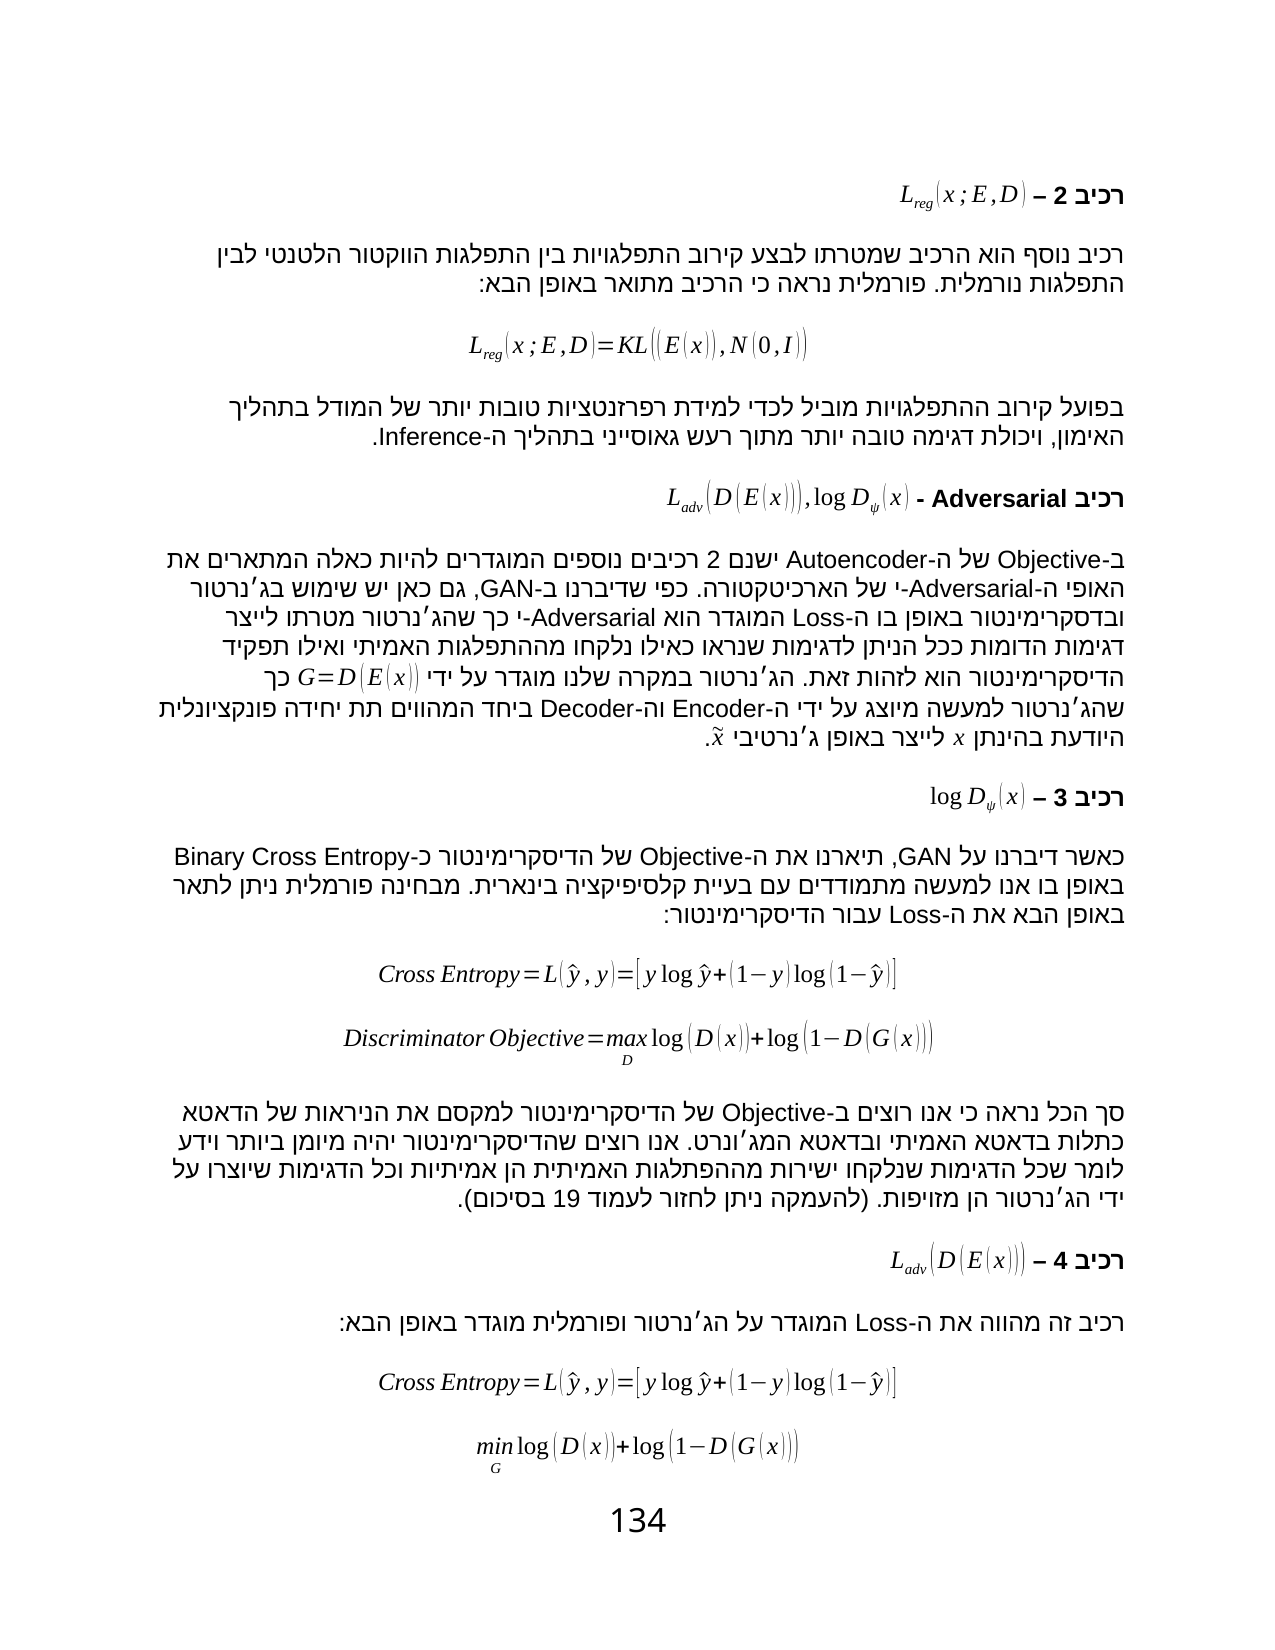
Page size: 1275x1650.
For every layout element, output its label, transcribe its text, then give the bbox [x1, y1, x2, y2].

text רכיב זה מהווה את ה-Loss המוגדר על הג׳נרטור ופורמלית מוגדר באופן הבא: [150, 1308, 1125, 1337]
text ב-Objective של ה-Autoencoder ישנם 2 רכיבים נוספים המוגדרים להיות כאלה המתארים את האופי ה-Adversarial-י של הארכיטקטורה. כפי שדיברנו ב-GAN, גם כאן יש שימוש בג׳נרטור ובדסקרימינטור באופן בו ה-Loss המוגדר הוא Adversarial-י כך שהג׳נרטור מטרתו לייצר דגימות הדומות ככל הניתן לדגימות שנראו כאילו נלקחו מההתפלגות האמיתי ואילו תפקיד הדיסקרימינטור הוא לזהות זאת. הג׳נרטור במקרה שלנו מוגדר על ידי כך שהג׳נרטור למעשה מיוצג על ידי ה-Encoder וה-Decoder ביחד המהווים תת יחידה פונקציונלית היודעת בהינתן לייצר באופן ג׳נרטיבי . [150, 546, 1125, 752]
text סך הכל נראה כי אנו רוצים ב-Objective של הדיסקרימינטור למקסם את הניראות של הדאטא כתלות בדאטא האמיתי ובדאטא המג׳ונרט. אנו רוצים שהדיסקרימינטור יהיה מיומן ביותר וידע לומר שכל הדגימות שנלקחו ישירות מההפתלגות האמיתית הן אמיתיות וכל הדגימות שיוצרו על ידי הג׳נרטור הן מזויפות. (להעמקה ניתן לחזור לעמוד 19 בסיכום). [150, 1098, 1125, 1213]
text רכיב נוסף הוא הרכיב שמטרתו לבצע קירוב התפלגויות בין התפלגות הווקטור הלטנטי לבין התפלגות נורמלית. פורמלית נראה כי הרכיב מתואר באופן הבא: [150, 240, 1125, 298]
text כאשר דיברנו על GAN, תיארנו את ה-Objective של הדיסקרימינטור כ-Binary Cross Entropy באופן בו אנו למעשה מתמודדים עם בעיית קלסיפיקציה בינארית. מבחינה פורמלית ניתן לתאר באופן הבא את ה-Loss עבור הדיסקרימינטור: [150, 842, 1125, 928]
text רכיב 2 – [150, 179, 1125, 212]
text רכיב 3 – [150, 781, 1125, 813]
text בפועל קירוב ההתפלגויות מוביל לכדי למידת רפרזנטציות טובות יותר של המודל בתהליך האימון, ויכולת דגימה טובה יותר מתוך רעש גאוסייני בתהליך ה-Inference. [150, 393, 1125, 450]
text רכיב 4 – [150, 1241, 1125, 1279]
text רכיב Adversarial - [150, 479, 1125, 517]
